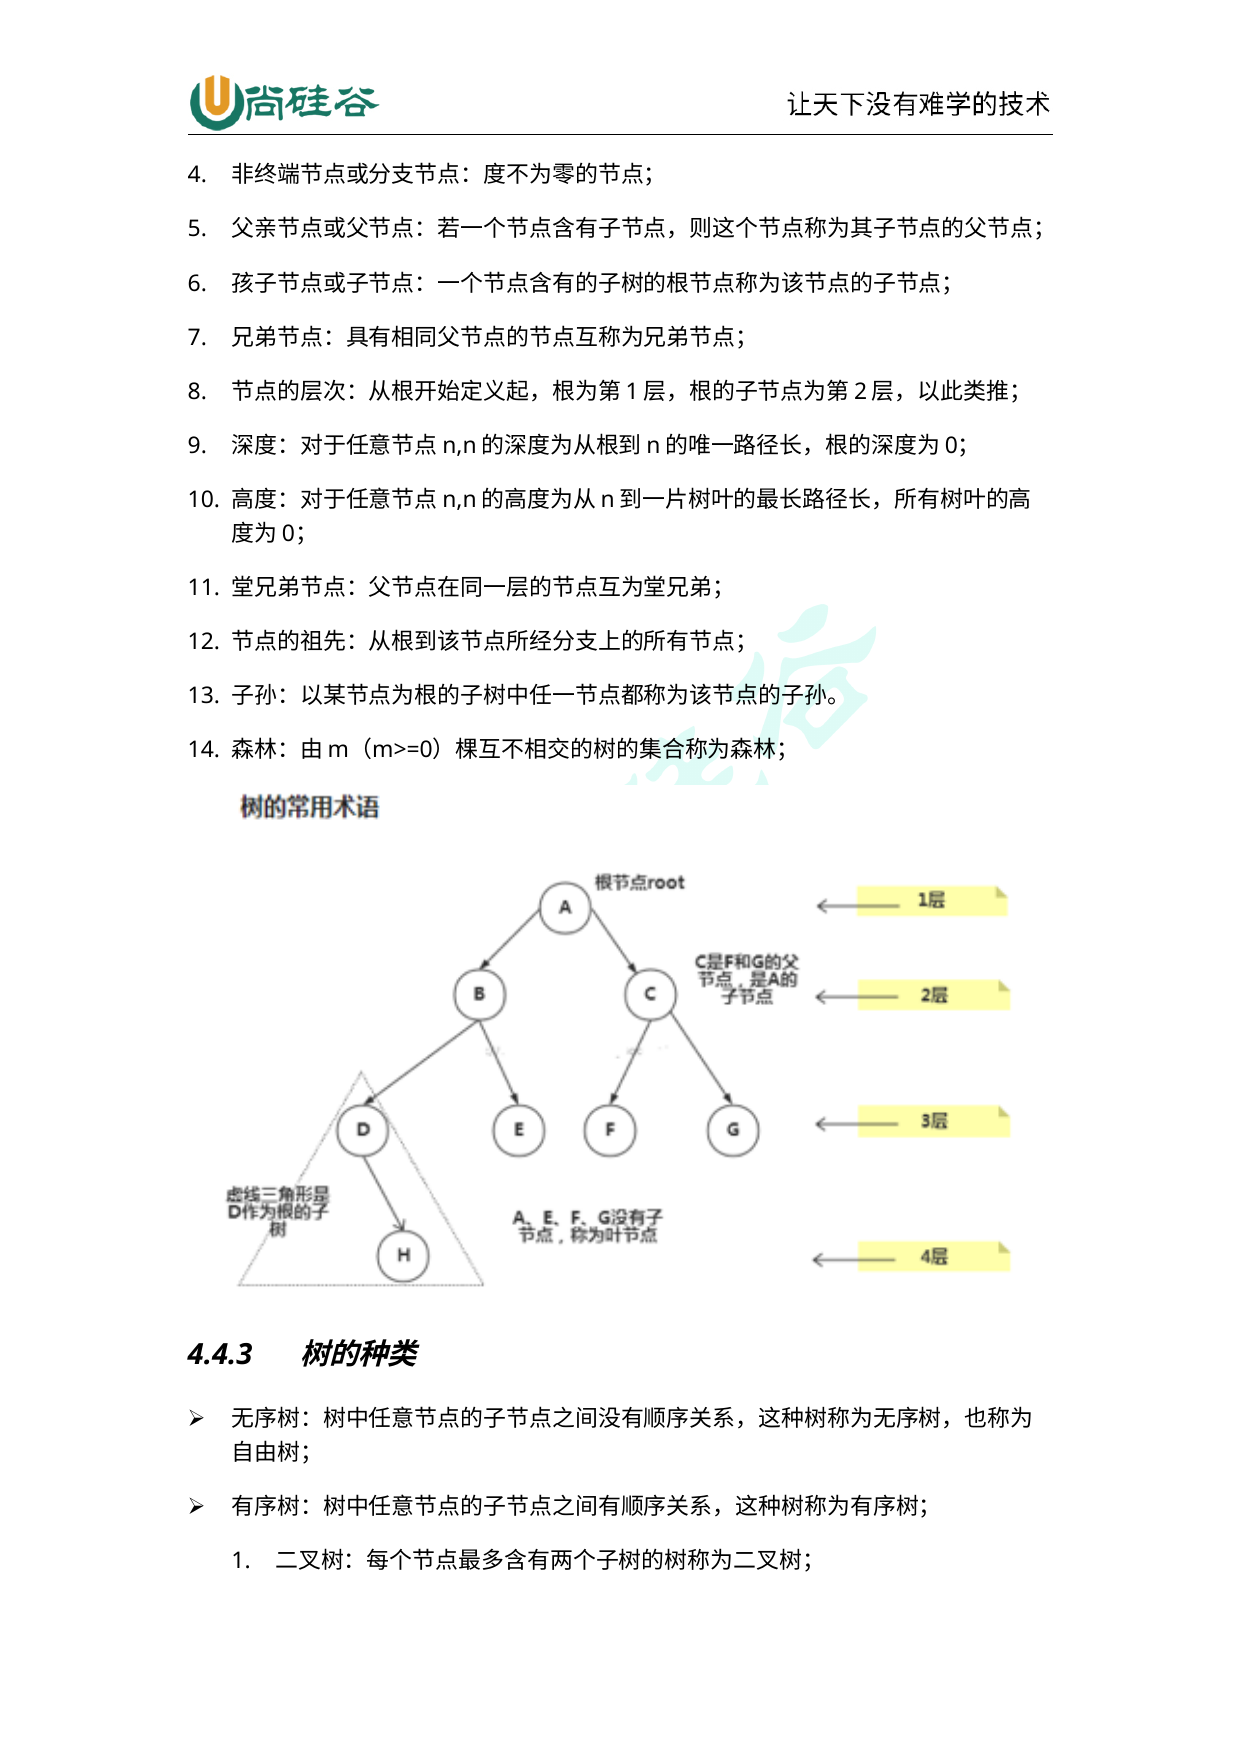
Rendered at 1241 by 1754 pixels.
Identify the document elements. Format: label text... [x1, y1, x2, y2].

list 兄弟节点：具有相同父节点的节点互称为兄弟节点； [187, 319, 1053, 352]
list 非终端节点或分支节点：度不为零的节点； [187, 156, 1053, 189]
list 森林：由m（m>=0）棵互不相交的树的集合称为森林； [187, 731, 1053, 764]
list 父亲节点或父节点：若一个节点含有子节点，则这个节点称为其子节点的父节点； [187, 210, 1053, 244]
list 子孙：以某节点为根的子树中任一节点都称为该节点的子孙。 [187, 677, 1053, 710]
list 高度：对于任意节点n,n的高度为从n到一片树叶的最长路径长，所有树叶的高度为0； [187, 481, 1053, 548]
list 孩子节点或子节点：一个节点含有的子树的根节点称为该节点的子节点； [187, 264, 1053, 298]
picture [187, 73, 1053, 132]
list 深度：对于任意节点n,n的深度为从根到n的唯一路径长，根的深度为0； [187, 427, 1053, 460]
subtitle 树的种类 [187, 1331, 1053, 1373]
list 节点的层次：从根开始定义起，根为第1层，根的子节点为第2层，以此类推； [187, 373, 1053, 406]
list 无序树：树中任意节点的子节点之间没有顺序关系，这种树称为无序树，也称为自由树； [187, 1400, 1053, 1467]
list 堂兄弟节点：父节点在同一层的节点互为堂兄弟； [187, 569, 1053, 602]
picture [187, 785, 1053, 1304]
list 二叉树：每个节点最多含有两个子树的树称为二叉树； [231, 1542, 1053, 1575]
list 节点的祖先：从根到该节点所经分支上的所有节点； [187, 623, 1053, 656]
list 有序树：树中任意节点的子节点之间有顺序关系，这种树称为有序树； [187, 1487, 1053, 1521]
